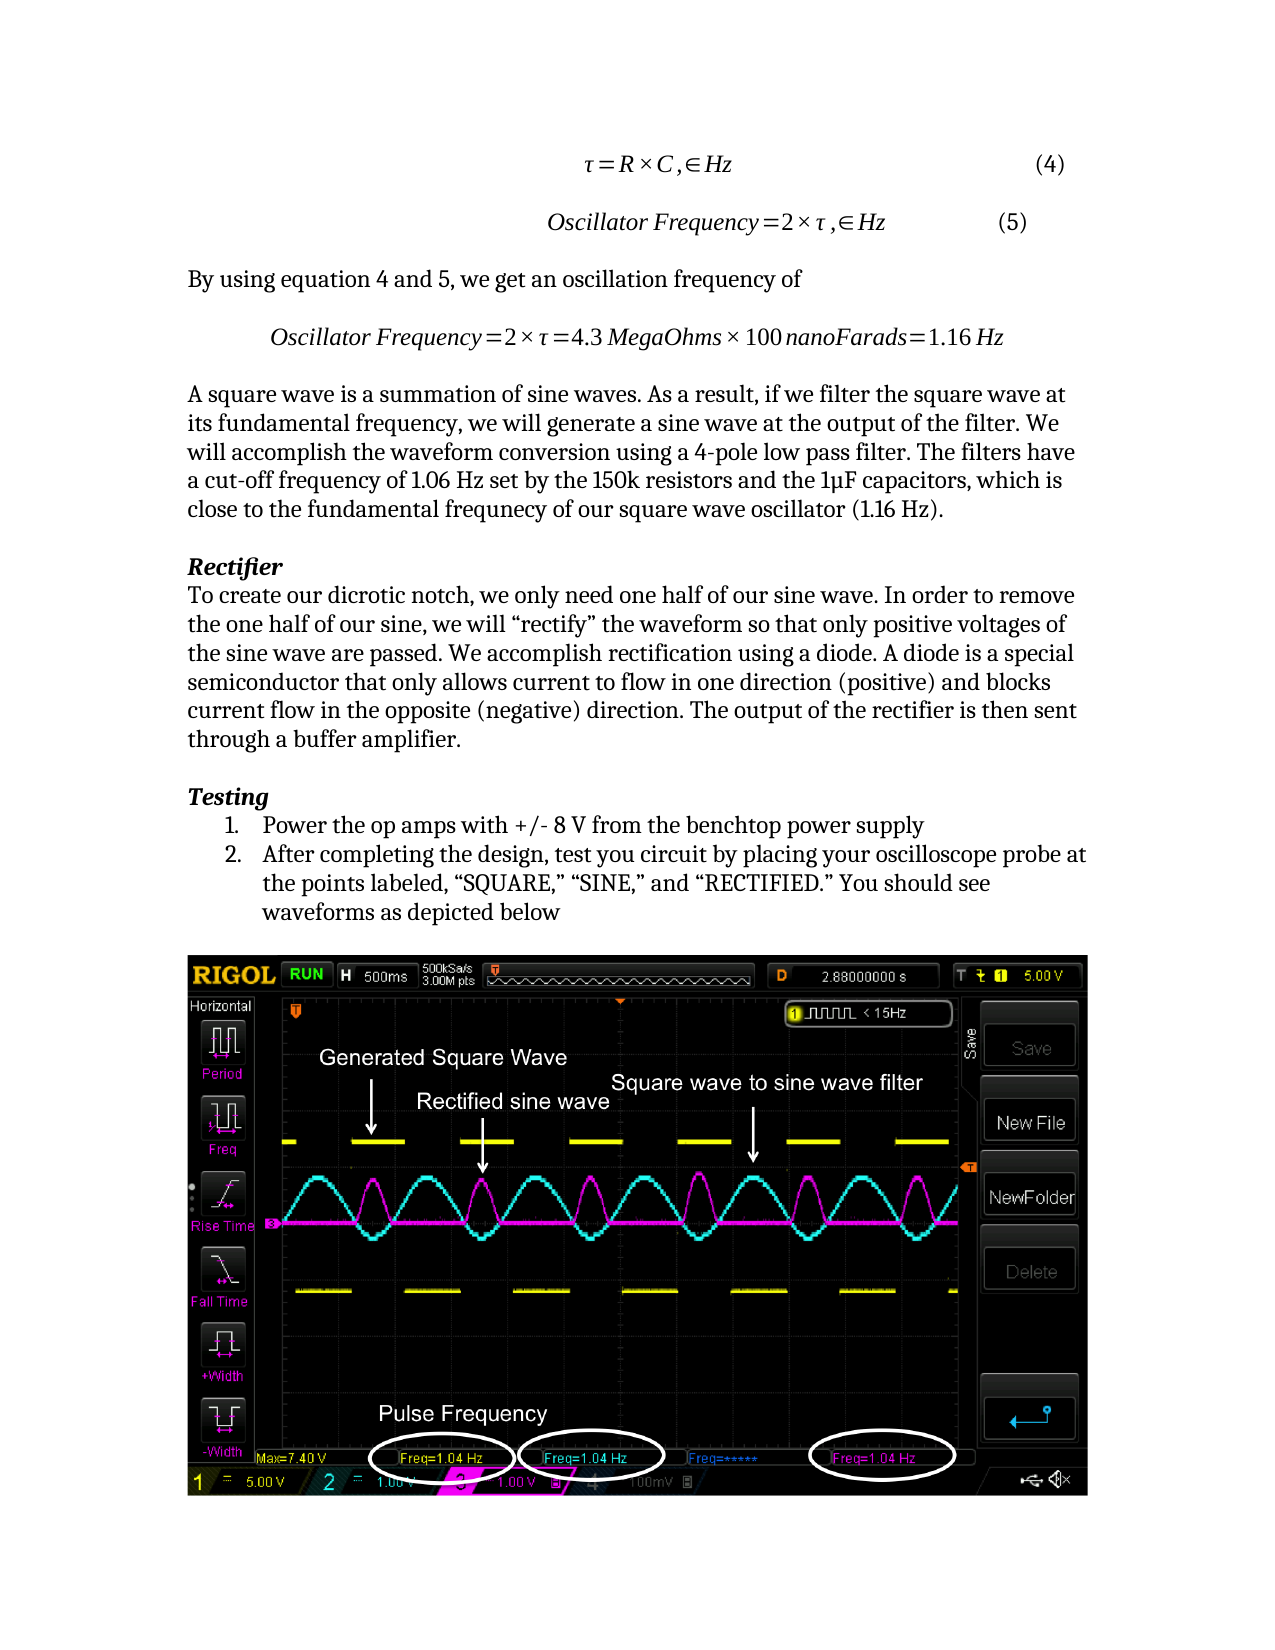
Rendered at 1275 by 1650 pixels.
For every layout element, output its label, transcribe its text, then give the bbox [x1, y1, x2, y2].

text Rectifier [187, 552, 1087, 581]
list Power the op amps with +/- 8 V from the benchtop power supply [225, 811, 1087, 840]
text (4) [187, 150, 1087, 179]
text A square wave is a summation of sine waves. As a result, if we filter the square wave at its fundamental frequency, we will generate a sine wave at the output of the filter. We will accomplish the waveform conversion using a 4-pole low pass filter. The filters have a cut-off frequency of 1.06 Hz set by the 150k resistors and the 1µF capacitors, which is close to the fundamental frequnecy of our square wave oscillator (1.16 Hz). [187, 380, 1087, 524]
text To create our dicrotic notch, we only need one half of our sine wave. In order to remove the one half of our sine, we will “rectify” the waveform so that only positive voltages of the sine wave are passed. We accomplish rectification using a diode. A diode is a special semiconductor that only allows current to flow in one direction (positive) and blocks current flow in the opposite (negative) direction. The output of the rectifier is then sent through a buffer amplifier. [187, 581, 1087, 754]
text Testing [187, 782, 1087, 811]
picture [187, 955, 1088, 1496]
text (5) [187, 207, 1087, 236]
text By using equation 4 and 5, we get an oscillation frequency of [187, 265, 1087, 294]
list After completing the design, test you circuit by placing your oscilloscope probe at the points labeled, “SQUARE,” “SINE,” and “RECTIFIED.” You should see waveforms as depicted below [225, 840, 1087, 926]
